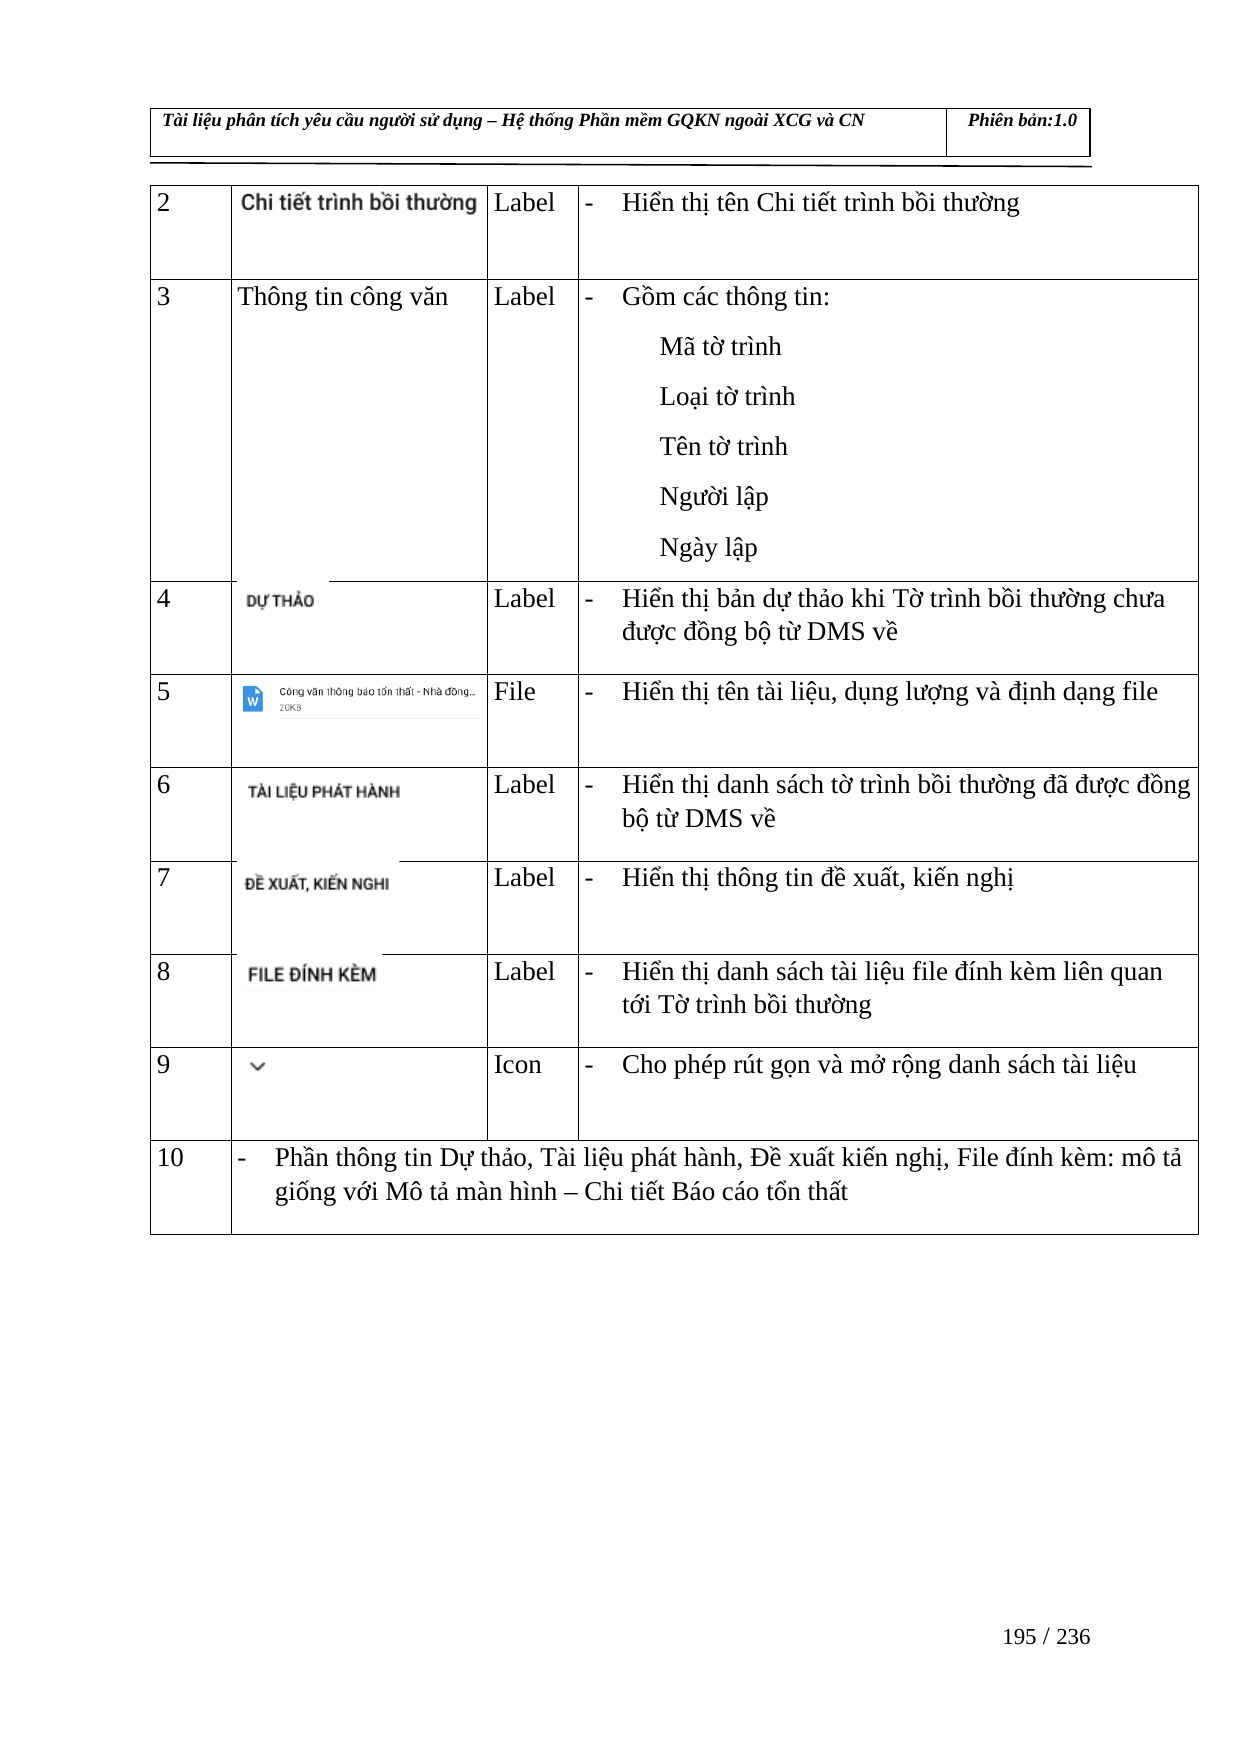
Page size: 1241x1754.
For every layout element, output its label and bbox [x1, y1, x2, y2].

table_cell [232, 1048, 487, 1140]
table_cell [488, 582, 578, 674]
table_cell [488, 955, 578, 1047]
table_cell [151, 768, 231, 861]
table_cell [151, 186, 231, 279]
picture [237, 861, 400, 906]
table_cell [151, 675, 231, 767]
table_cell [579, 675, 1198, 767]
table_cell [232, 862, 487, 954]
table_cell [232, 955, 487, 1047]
picture [237, 768, 414, 812]
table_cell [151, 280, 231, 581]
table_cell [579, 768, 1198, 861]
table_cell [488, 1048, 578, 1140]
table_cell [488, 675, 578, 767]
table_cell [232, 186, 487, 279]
picture [237, 186, 482, 218]
picture [237, 675, 482, 719]
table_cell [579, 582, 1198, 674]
picture [237, 581, 330, 623]
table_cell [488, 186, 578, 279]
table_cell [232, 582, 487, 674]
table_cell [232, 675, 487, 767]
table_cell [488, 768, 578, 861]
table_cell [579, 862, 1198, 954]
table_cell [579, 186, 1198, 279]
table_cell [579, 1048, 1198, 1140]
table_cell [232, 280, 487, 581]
picture [237, 954, 383, 993]
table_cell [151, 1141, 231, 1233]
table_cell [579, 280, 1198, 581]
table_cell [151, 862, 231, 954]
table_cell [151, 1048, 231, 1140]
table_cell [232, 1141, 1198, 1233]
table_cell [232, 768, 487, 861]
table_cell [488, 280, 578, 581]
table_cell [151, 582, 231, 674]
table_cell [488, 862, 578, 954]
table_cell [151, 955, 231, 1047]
picture [237, 1048, 283, 1084]
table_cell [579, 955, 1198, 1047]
